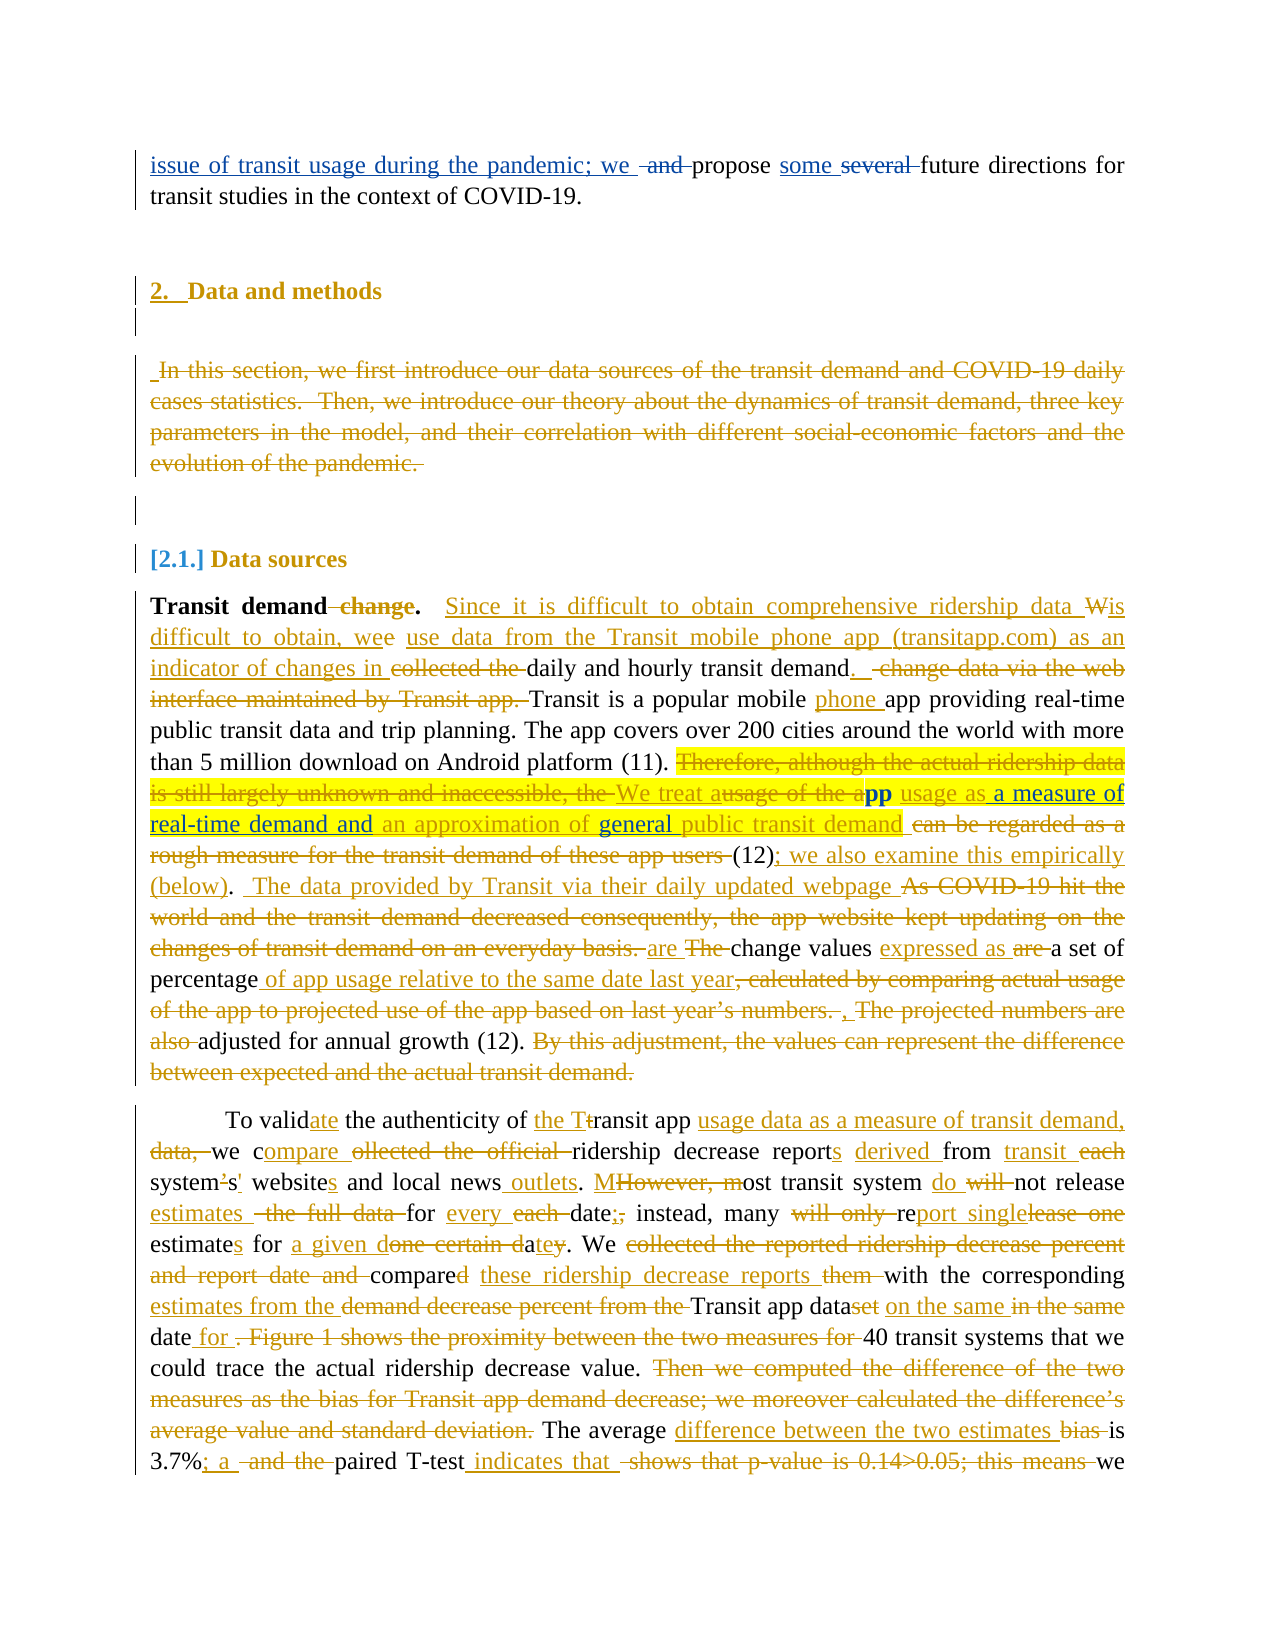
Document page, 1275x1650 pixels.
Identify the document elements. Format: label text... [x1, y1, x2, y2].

text Transit demand. daily and hourly transit demandTransit is a popular mobile app providing real-time public transit data and trip planning. The app covers over 200 cities around the world with more than 5 million download on Android platform (11). pp (12). change values a set of percentageadjusted for annual growth (12). [150, 804, 1125, 917]
list Data sources [150, 544, 1125, 572]
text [150, 1401, 1125, 1475]
text Transit demand. daily and hourly transit demandTransit is a popular mobile app providing real-time public transit data and trip planning. The app covers over 200 cities around the world with more than 5 million download on Android platform (11). pp (12). change values a set of percentageadjusted for annual growth (12). [150, 919, 1125, 1086]
list Data and methods [150, 276, 1125, 305]
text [150, 150, 1125, 210]
text Transit demand. daily and hourly transit demandTransit is a popular mobile app providing real-time public transit data and trip planning. The app covers over 200 cities around the world with more than 5 million download on Android platform (11). pp (12). change values a set of percentageadjusted for annual growth (12). [150, 591, 1125, 803]
